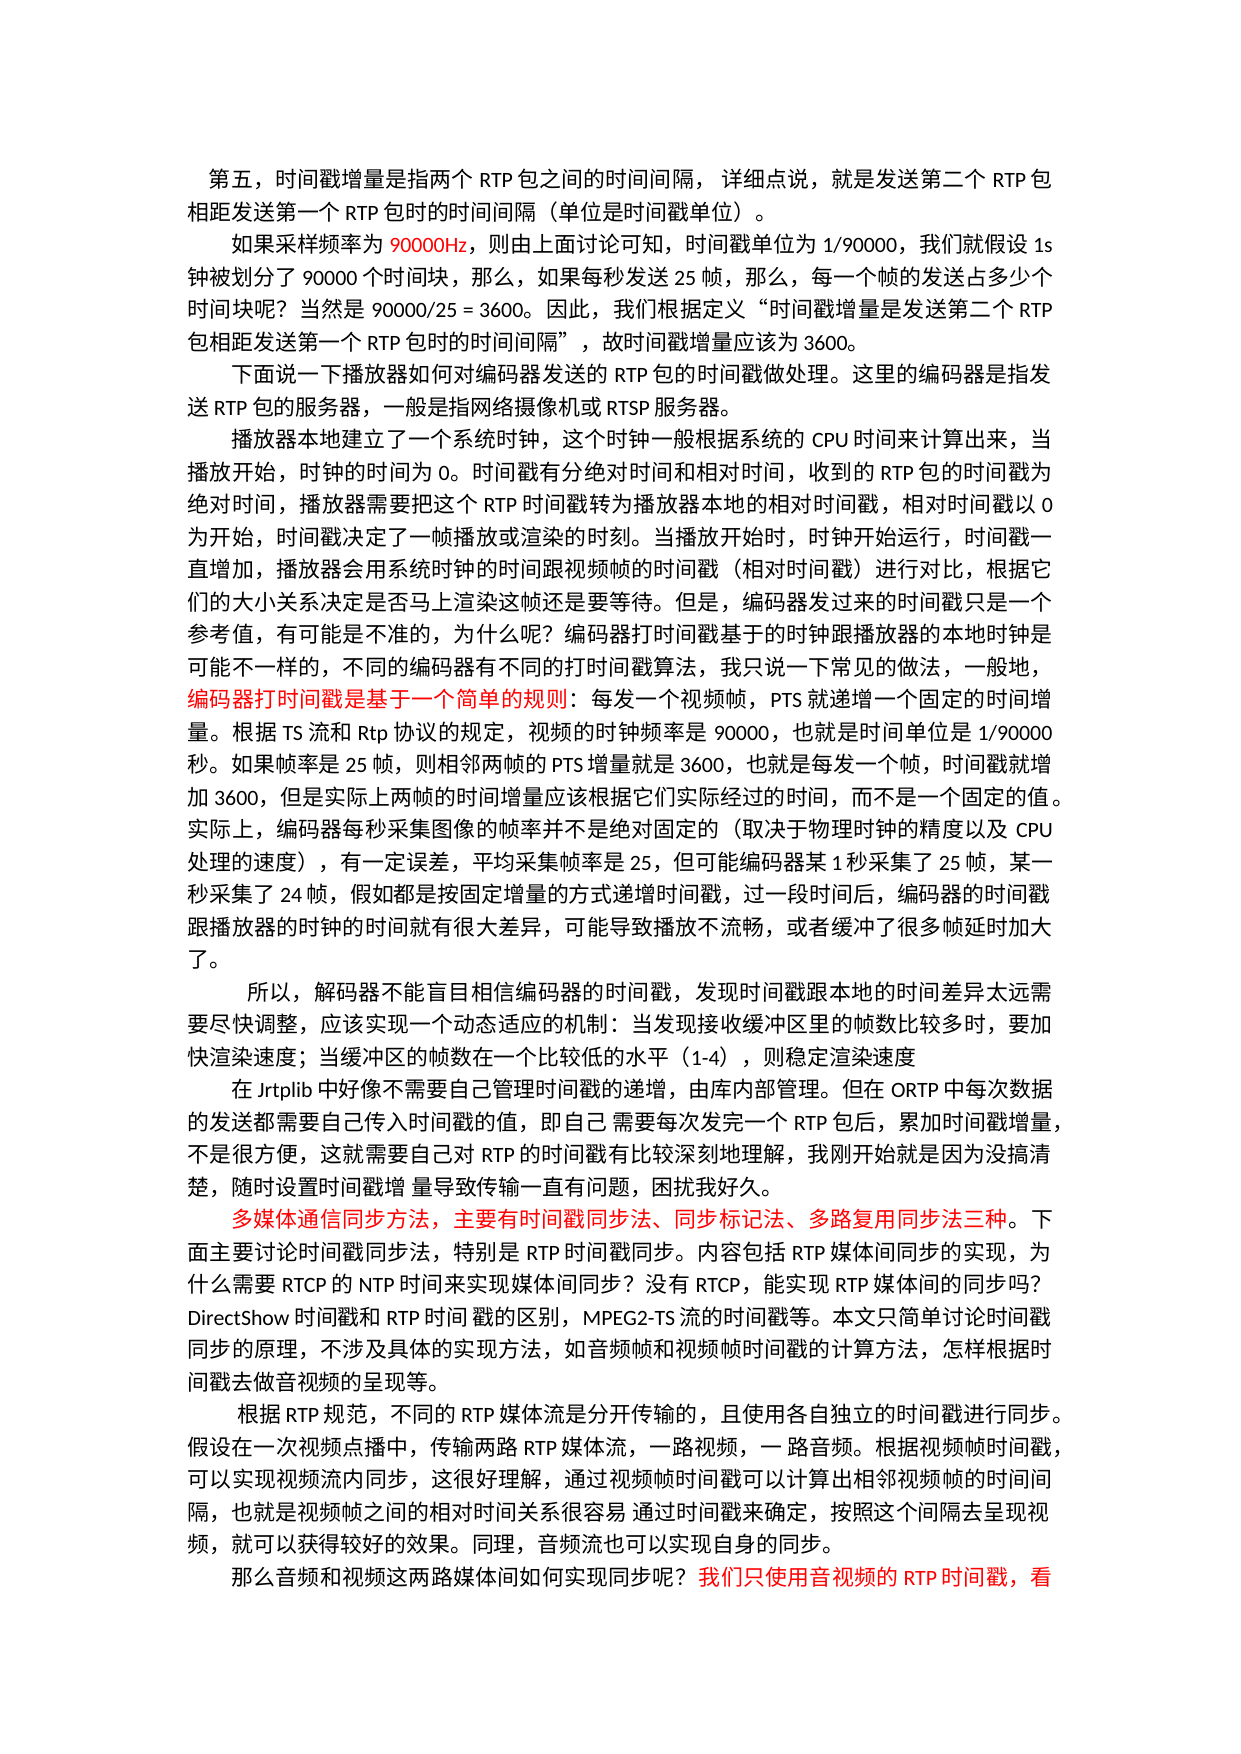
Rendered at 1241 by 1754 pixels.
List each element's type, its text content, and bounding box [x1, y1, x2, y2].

text 在Jrtplib中好像不需要自己管理时间戳的递增，由库内部管理。但在ORTP中每次数据的发送都需要自己传入时间戳的值，即自己 需要每次发完一个RTP包后，累加时间戳增量，不是很方便，这就需要自己对RTP的时间戳有比较深刻地理解，我刚开始就是因为没搞清楚，随时设置时间戳增 量导致传输一直有问题，困扰我好久。 [187, 1072, 1053, 1202]
text 所以，解码器不能盲目相信编码器的时间戳，发现时间戳跟本地的时间差异太远需要尽快调整，应该实现一个动态适应的机制：当发现接收缓冲区里的帧数比较多时，要加快渲染速度；当缓冲区的帧数在一个比较低的水平（1-4），则稳定渲染速度 [187, 974, 1053, 1072]
text 下面说一下播放器如何对编码器发送的RTP包的时间戳做处理。这里的编码器是指发送RTP包的服务器，一般是指网络摄像机或RTSP服务器。 [187, 357, 1053, 422]
text 根据RTP规范，不同的RTP媒体流是分开传输的，且使用各自独立的时间戳进行同步。假设在一次视频点播中，传输两路RTP媒体流，一路视频，一 路音频。根据视频帧时间戳，可以实现视频流内同步，这很好理解，通过视频帧时间戳可以计算出相邻视频帧的时间间隔，也就是视频帧之间的相对时间关系很容易 通过时间戳来确定，按照这个间隔去呈现视频，就可以获得较好的效果。同理，音频流也可以实现自身的同步。 [187, 1397, 1053, 1559]
text 多媒体通信同步方法，主要有时间戳同步法、同步标记法、多路复用同步法三种。下面主要讨论时间戳同步法，特别是RTP时间戳同步。内容包括RTP媒体间同步的实现，为什么需要RTCP的NTP时间来实现媒体间同步？没有RTCP，能实现RTP媒体间的同步吗？DirectShow时间戳和RTP时间 戳的区别，MPEG2-TS流的时间戳等。本文只简单讨论时间戳同步的原理，不涉及具体的实现方法，如音频帧和视频帧时间戳的计算方法，怎样根据时间戳去做音视频的呈现等。 [187, 1202, 1053, 1397]
text 如果采样频率为90000Hz，则由上面讨论可知，时间戳单位为1/90000，我们就假设1s钟被划分了90000个时间块，那么，如果每秒发送25 帧，那么，每一个帧的发送占多少个时间块呢？当然是 90000/25 = 3600。因此，我们根据定义“时间戳增量是发送第二个RTP包相距发送第一个RTP包时的时间间隔”，故时间戳增量应该为3600。 [187, 227, 1053, 357]
text 播放器本地建立了一个系统时钟，这个时钟一般根据系统的CPU时间来计算出来，当播放开始，时钟的时间为0。时间戳有分绝对时间和相对时间，收到的RTP包的时间戳为绝对时间，播放器需要把这个RTP时间戳转为播放器本地的相对时间戳，相对时间戳以0为开始，时间戳决定了一帧播放或渲染的时刻。当播放开始时，时钟开始运行，时间戳一直增加，播放器会用系统时钟的时间跟视频帧的时间戳（相对时间戳）进行对比，根据它们的大小关系决定是否马上渲染这帧还是要等待。但是，编码器发过来的时间戳只是一个参考值，有可能是不准的，为什么呢？编码器打时间戳基于的时钟跟播放器的本地时钟是可能不一样的，不同的编码器有不同的打时间戳算法，我只说一下常见的做法，一般地，编码器打时间戳是基于一个简单的规则：每发一个视频帧，PTS就递增一个固定的时间增量。根据TS流和Rtp协议的规定，视频的时钟频率是90000，也就是时间单位是1/90000秒。如果帧率是25帧，则相邻两帧的PTS增量就是3600，也就是每发一个帧，时间戳就增加3600，但是实际上两帧的时间增量应该根据它们实际经过的时间，而不是一个固定的值。实际上，编码器每秒采集图像的帧率并不是绝对固定的（取决于物理时钟的精度以及CPU处理的速度），有一定误差，平均采集帧率是25，但可能编码器某1秒采集了25帧，某一秒采集了24帧，假如都是按固定增量的方式递增时间戳，过一段时间后，编码器的时间戳跟播放器的时钟的时间就有很大差异，可能导致播放不流畅，或者缓冲了很多帧延时加大了。 [187, 422, 1053, 974]
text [187, 1559, 1053, 1592]
text 第五，时间戳增量是指两个RTP包之间的时间间隔， 详细点说，就是发送第二个RTP包相距发送第一个RTP包时的时间间隔（单位是时间戳单位）。 [187, 162, 1053, 227]
